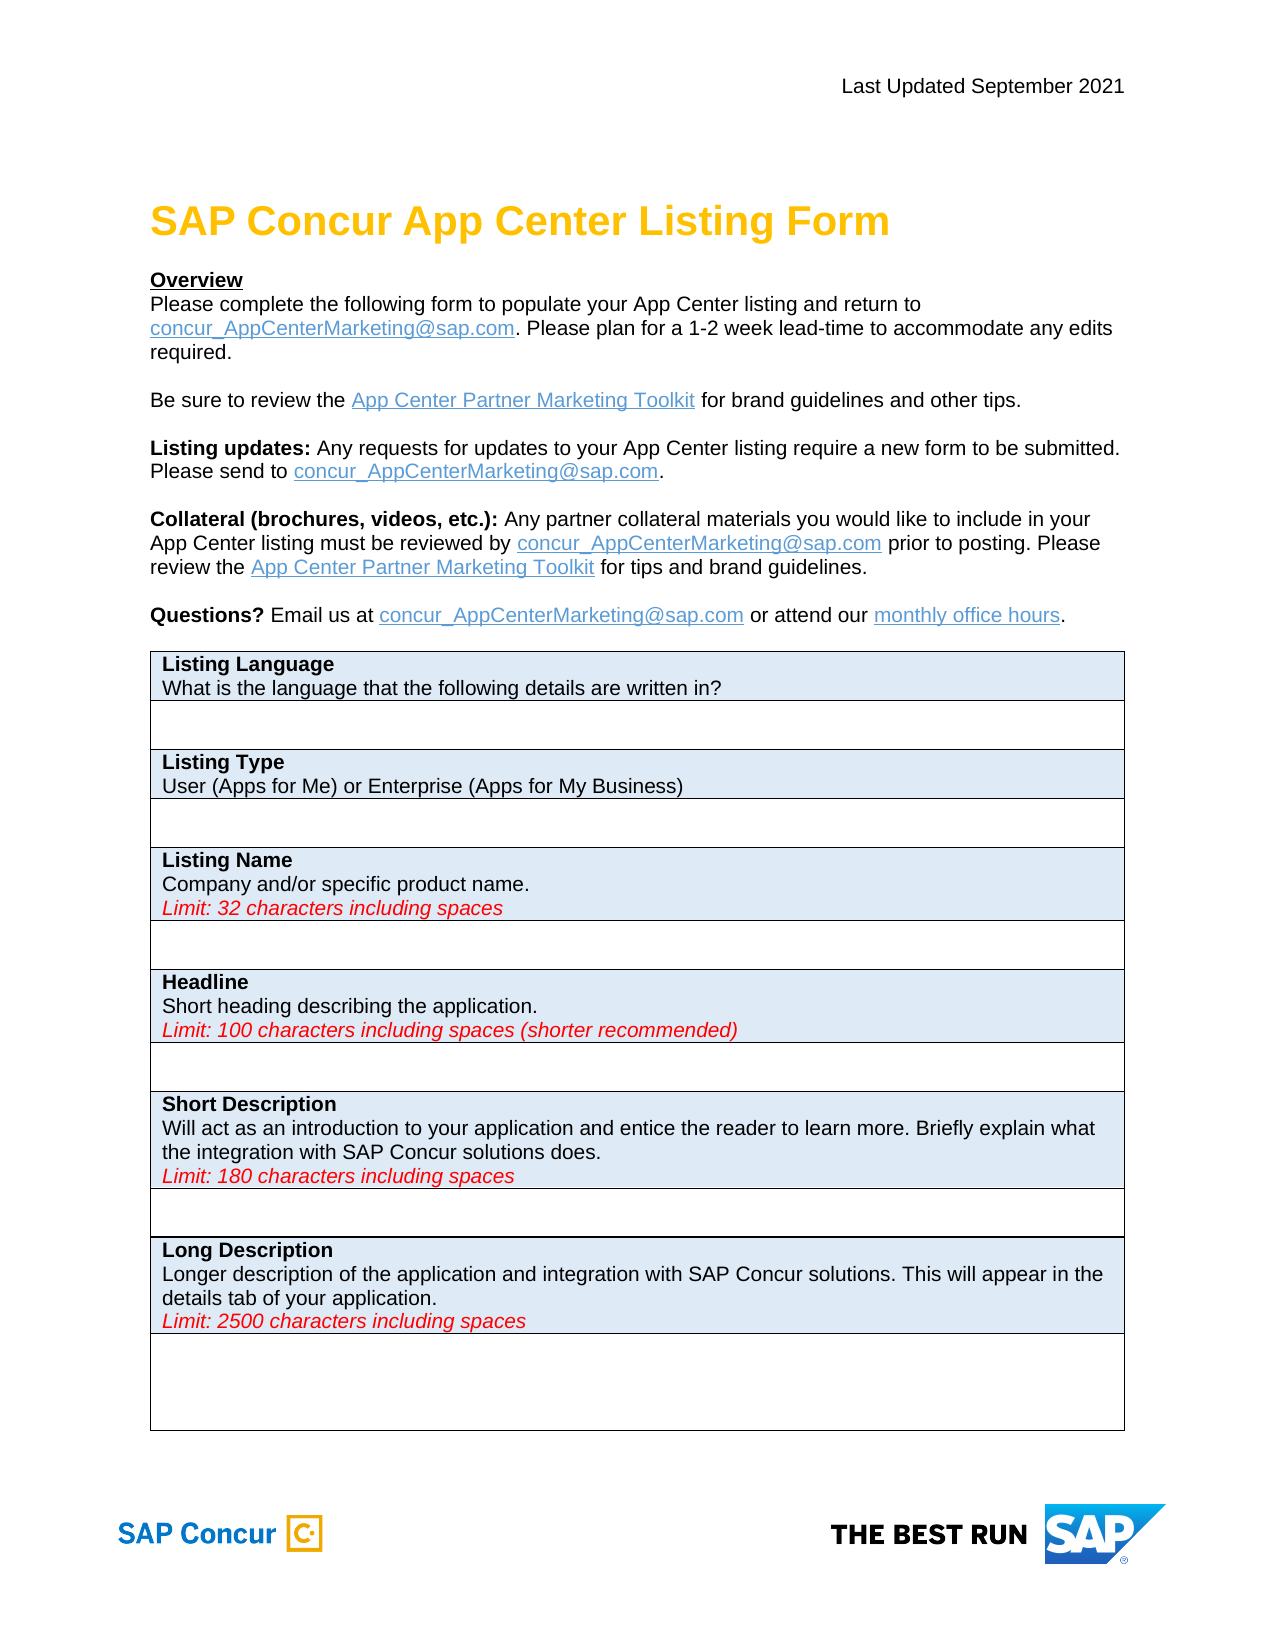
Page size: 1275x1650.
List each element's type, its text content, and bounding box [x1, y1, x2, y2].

text Listing updates: Any requests for updates to your App Center listing require a new form to be submitted. Please send to concur_AppCenterMarketing@sap.com. [150, 435, 1125, 483]
text Collateral (brochures, videos, etc.): Any partner collateral materials you would like to include in your App Center listing must be reviewed by concur_AppCenterMarketing@sap.com prior to posting. Please review the App Center Partner Marketing Toolkit for tips and brand guidelines. [150, 507, 1125, 579]
table_cell [151, 921, 1124, 969]
text Please complete the following form to populate your App Center listing and return to concur_AppCenterMarketing@sap.com. Please plan for a 1-2 week lead-time to accommodate any edits required. [150, 292, 1125, 363]
table_cell Headline Short heading describing the application. Limit: 100 characters including spaces (shorter recommended) [151, 970, 1124, 1042]
table_cell [151, 799, 1124, 847]
table_cell [151, 1189, 1124, 1236]
text Questions? Email us at concur_AppCenterMarketing@sap.com or attend our monthly office hours. [150, 603, 1125, 627]
picture [830, 1503, 1167, 1565]
table_cell Listing Name Company and/or specific product name. Limit: 32 characters including spaces [151, 848, 1124, 920]
title SAP Concur App Center Listing Form [150, 196, 1125, 244]
picture [118, 1515, 323, 1552]
table_cell [151, 1043, 1124, 1091]
table_cell [151, 701, 1124, 749]
table_header Listing Language What is the language that the following details are written in? [151, 652, 1124, 700]
table_cell [151, 1334, 1124, 1430]
text Be sure to review the App Center Partner Marketing Toolkit for brand guidelines and other tips. [150, 387, 1125, 411]
table_cell Short Description Will act as an introduction to your application and entice the reader to learn more. Briefly explain what the integration with SAP Concur solutions does. Limit: 180 characters including spaces [151, 1092, 1124, 1187]
table_cell Listing Type User (Apps for Me) or Enterprise (Apps for My Business) [151, 750, 1124, 798]
text Overview [150, 268, 1125, 292]
table_cell Long Description Longer description of the application and integration with SAP Concur solutions. This will appear in the details tab of your application. Limit: 2500 characters including spaces [151, 1238, 1124, 1333]
